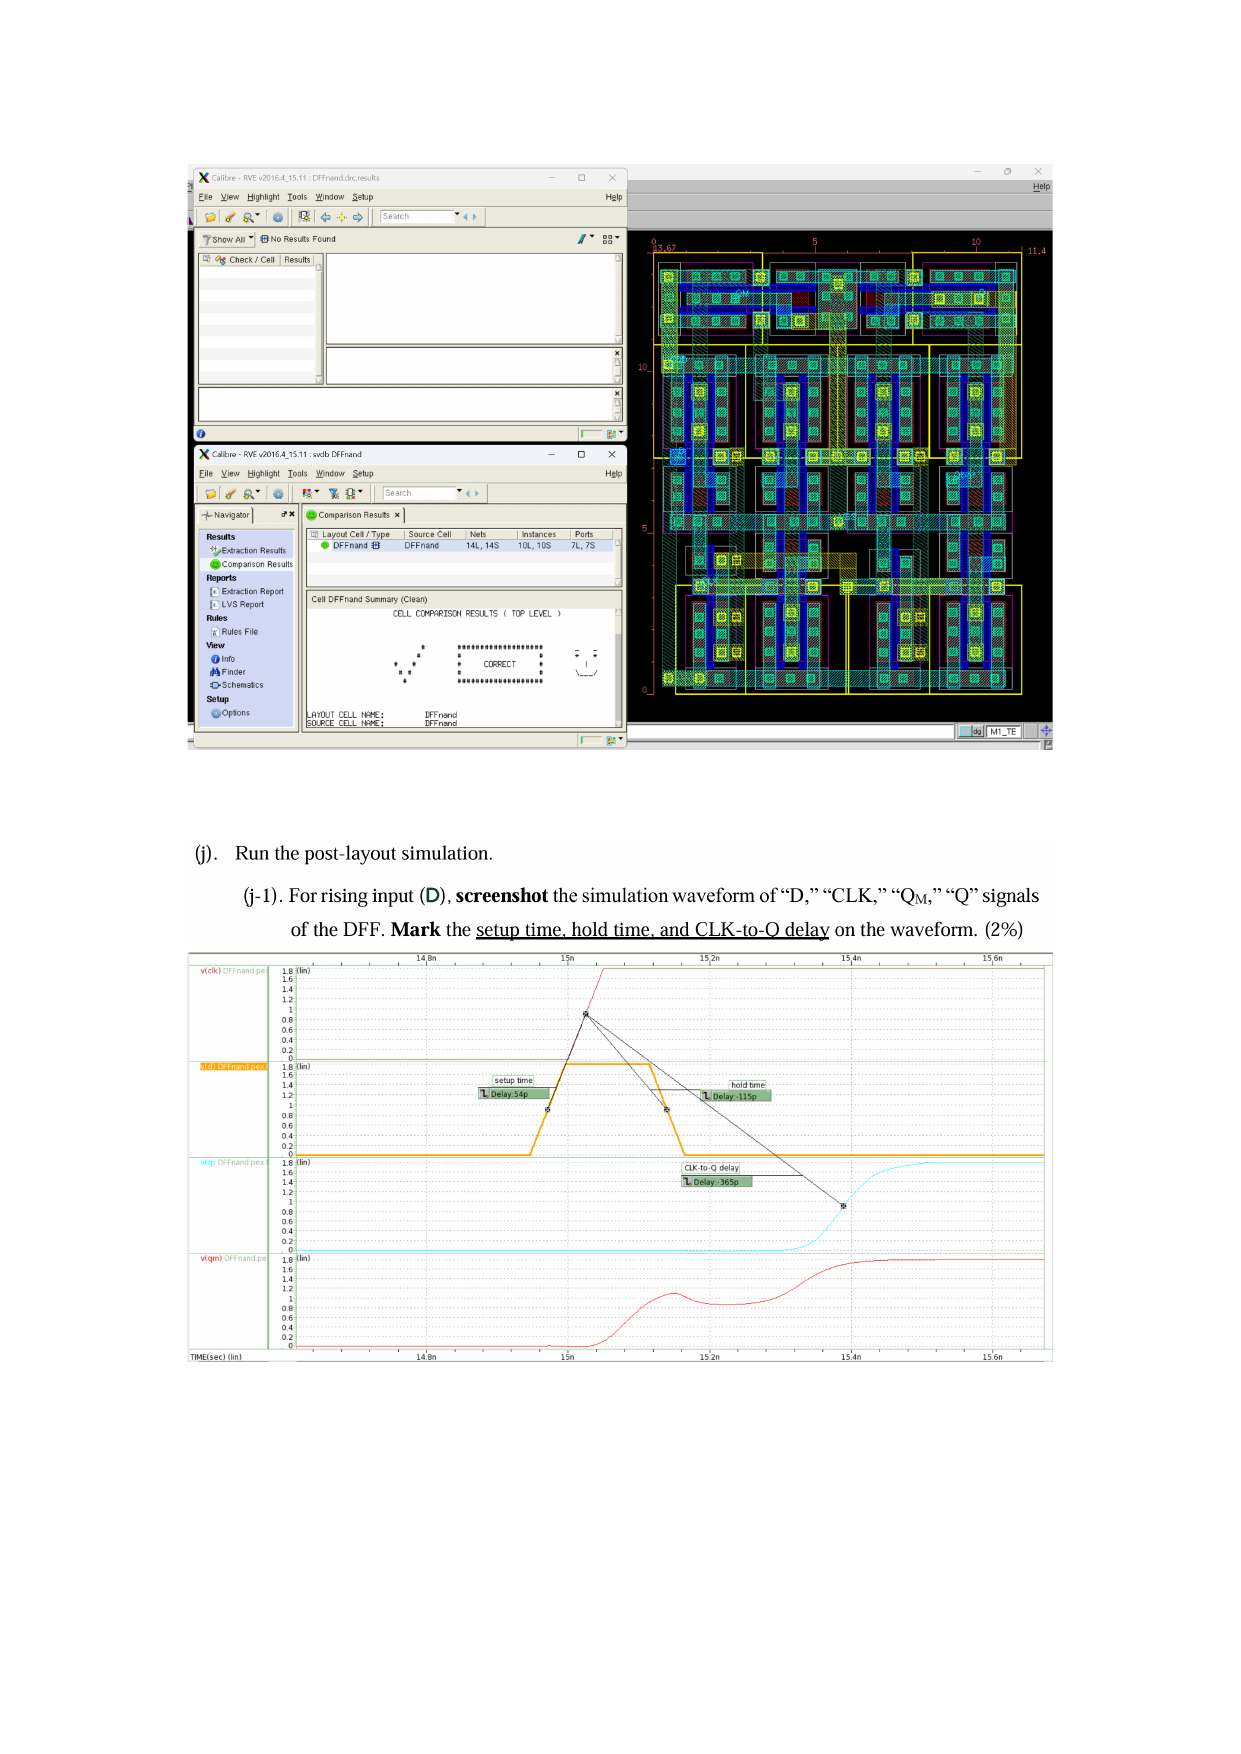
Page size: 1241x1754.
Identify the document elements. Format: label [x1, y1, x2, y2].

picture [187, 164, 1053, 750]
picture [187, 952, 1053, 1362]
picture [187, 839, 1053, 946]
